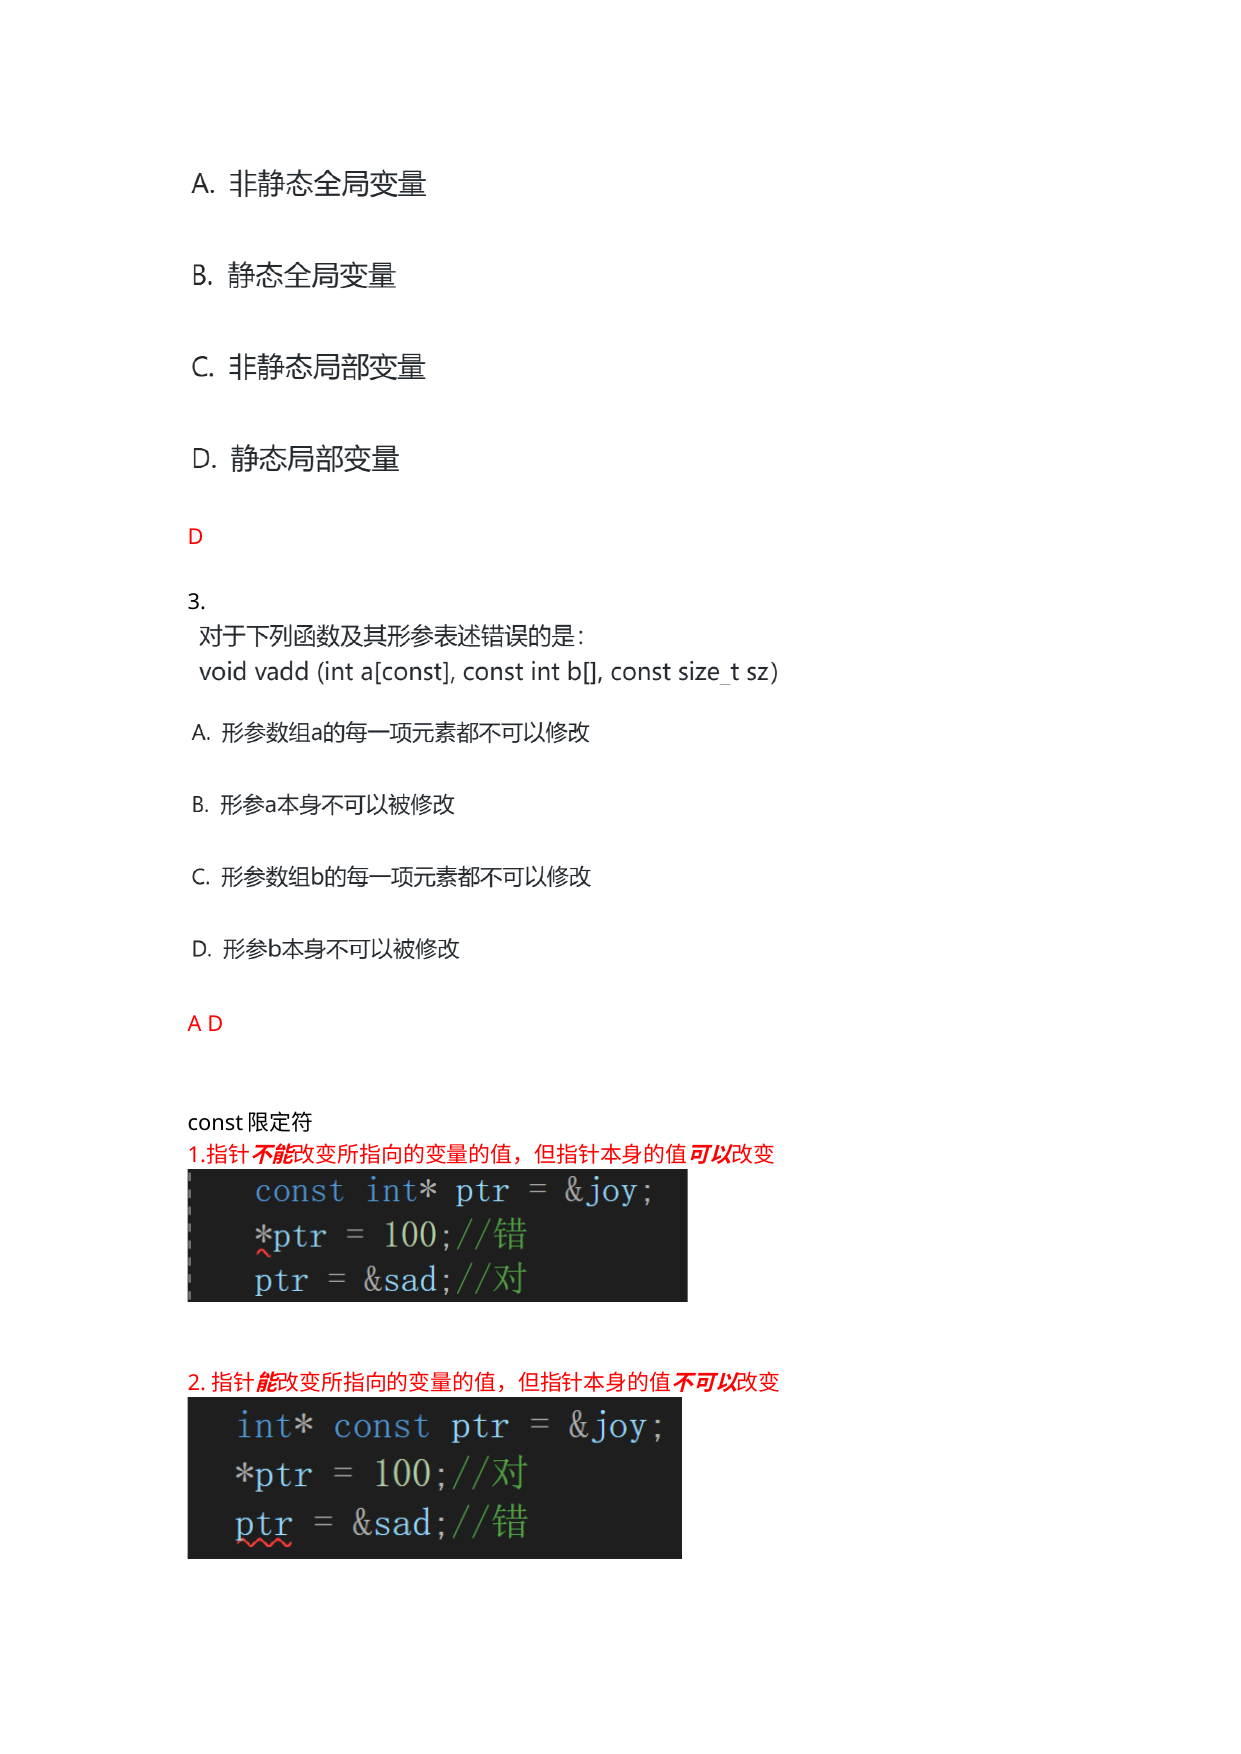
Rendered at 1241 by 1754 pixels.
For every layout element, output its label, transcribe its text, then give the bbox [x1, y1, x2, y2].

picture [187, 617, 822, 685]
text const限定符 [187, 1104, 1053, 1137]
text 3. [187, 584, 1053, 617]
text A D [187, 1007, 1053, 1039]
text 2. 指针能改变所指向的变量的值，但指针本身的值不可以改变 [187, 1364, 1053, 1397]
text 1.指针不能改变所指向的变量的值，但指针本身的值可以改变 [187, 1137, 1053, 1169]
picture [187, 1169, 688, 1302]
picture [187, 714, 599, 968]
picture [187, 162, 463, 480]
picture [187, 1397, 682, 1559]
text D [187, 519, 1053, 552]
